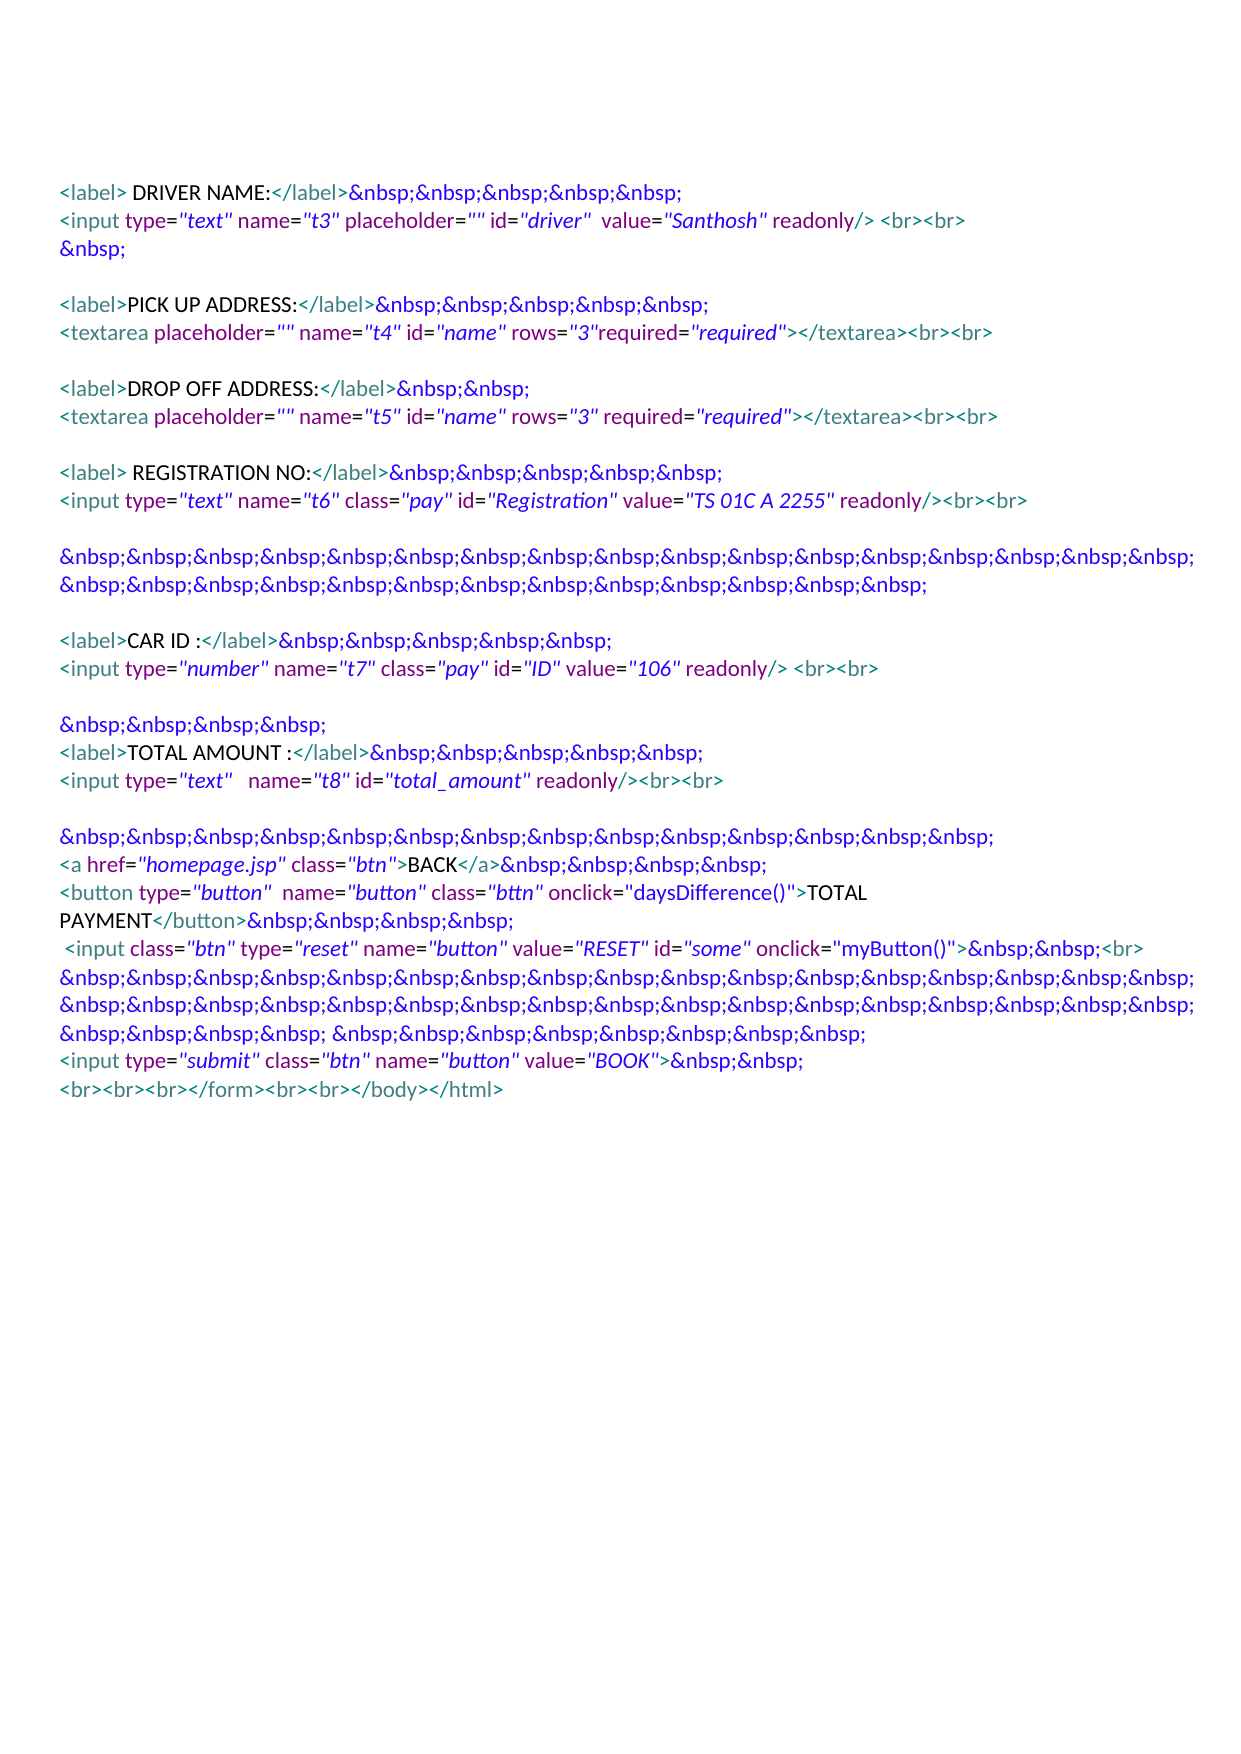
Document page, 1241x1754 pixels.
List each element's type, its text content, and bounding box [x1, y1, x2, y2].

text <input type="text" name="t8" id="total_amount" readonly/><br><br> [59, 766, 1211, 794]
text <textarea placeholder="" name="t4" id="name" rows="3"required="required"></textarea><br><br> [59, 318, 1211, 346]
text <textarea placeholder="" name="t5" id="name" rows="3" required="required"></textarea><br><br> [59, 402, 1211, 430]
text &nbsp;&nbsp;&nbsp;&nbsp;&nbsp;&nbsp;&nbsp;&nbsp;&nbsp;&nbsp;&nbsp;&nbsp;&nbsp;&nbsp;&nbsp;&nbsp;&nbsp;&nbsp;&nbsp;&nbsp;&nbsp;&nbsp;&nbsp;&nbsp;&nbsp;&nbsp;&nbsp;&nbsp;&nbsp;&nbsp;&nbsp;&nbsp;&nbsp;&nbsp;&nbsp;&nbsp;&nbsp;&nbsp; &nbsp;&nbsp;&nbsp;&nbsp;&nbsp;&nbsp;&nbsp;&nbsp; [59, 963, 1211, 1047]
text <label>CAR ID :</label>&nbsp;&nbsp;&nbsp;&nbsp;&nbsp; [59, 626, 1211, 654]
text <a href="homepage.jsp" class="btn">BACK</a>&nbsp;&nbsp;&nbsp;&nbsp; [59, 851, 1211, 878]
text <input type="text" name="t6" class="pay" id="Registration" value="TS 01C A 2255" readonly/><br><br> [59, 486, 1211, 514]
text <label> DRIVER NAME:</label>&nbsp;&nbsp;&nbsp;&nbsp;&nbsp; [59, 178, 1211, 206]
text <label>PICK UP ADDRESS:</label>&nbsp;&nbsp;&nbsp;&nbsp;&nbsp; [59, 290, 1211, 318]
text <input type="text" name="t3" placeholder="" id="driver" value="Santhosh" readonly/> <br><br> [59, 206, 1211, 234]
text &nbsp;&nbsp;&nbsp;&nbsp;&nbsp;&nbsp;&nbsp;&nbsp;&nbsp;&nbsp;&nbsp;&nbsp;&nbsp;&nbsp;&nbsp;&nbsp;&nbsp;&nbsp;&nbsp;&nbsp;&nbsp;&nbsp;&nbsp;&nbsp;&nbsp;&nbsp;&nbsp;&nbsp;&nbsp;&nbsp; [59, 542, 1211, 598]
text <input type="number" name="t7" class="pay" id="ID" value="106" readonly/> <br><br> [59, 654, 1211, 682]
text &nbsp;&nbsp;&nbsp;&nbsp;&nbsp;&nbsp;&nbsp;&nbsp;&nbsp;&nbsp;&nbsp;&nbsp;&nbsp;&nbsp; [59, 822, 1211, 851]
text <label>TOTAL AMOUNT :</label>&nbsp;&nbsp;&nbsp;&nbsp;&nbsp; [59, 738, 1211, 766]
text <input type="submit" class="btn" name="button" value="BOOK">&nbsp;&nbsp; [59, 1047, 1211, 1075]
text &nbsp;&nbsp;&nbsp;&nbsp; [59, 710, 1211, 738]
text <input class="btn" type="reset" name="button" value="RESET" id="some" onclick="myButton()">&nbsp;&nbsp;<br> [59, 934, 1211, 963]
text <label>DROP OFF ADDRESS:</label>&nbsp;&nbsp; [59, 374, 1211, 402]
text <br><br><br></form><br><br></body></html> [59, 1075, 1211, 1103]
text <label> REGISTRATION NO:</label>&nbsp;&nbsp;&nbsp;&nbsp;&nbsp; [59, 458, 1211, 486]
text <button type="button" name="button" class="bttn" onclick="daysDifference()">TOTAL PAYMENT</button>&nbsp;&nbsp;&nbsp;&nbsp; [59, 878, 1211, 934]
text &nbsp; [59, 234, 1211, 262]
